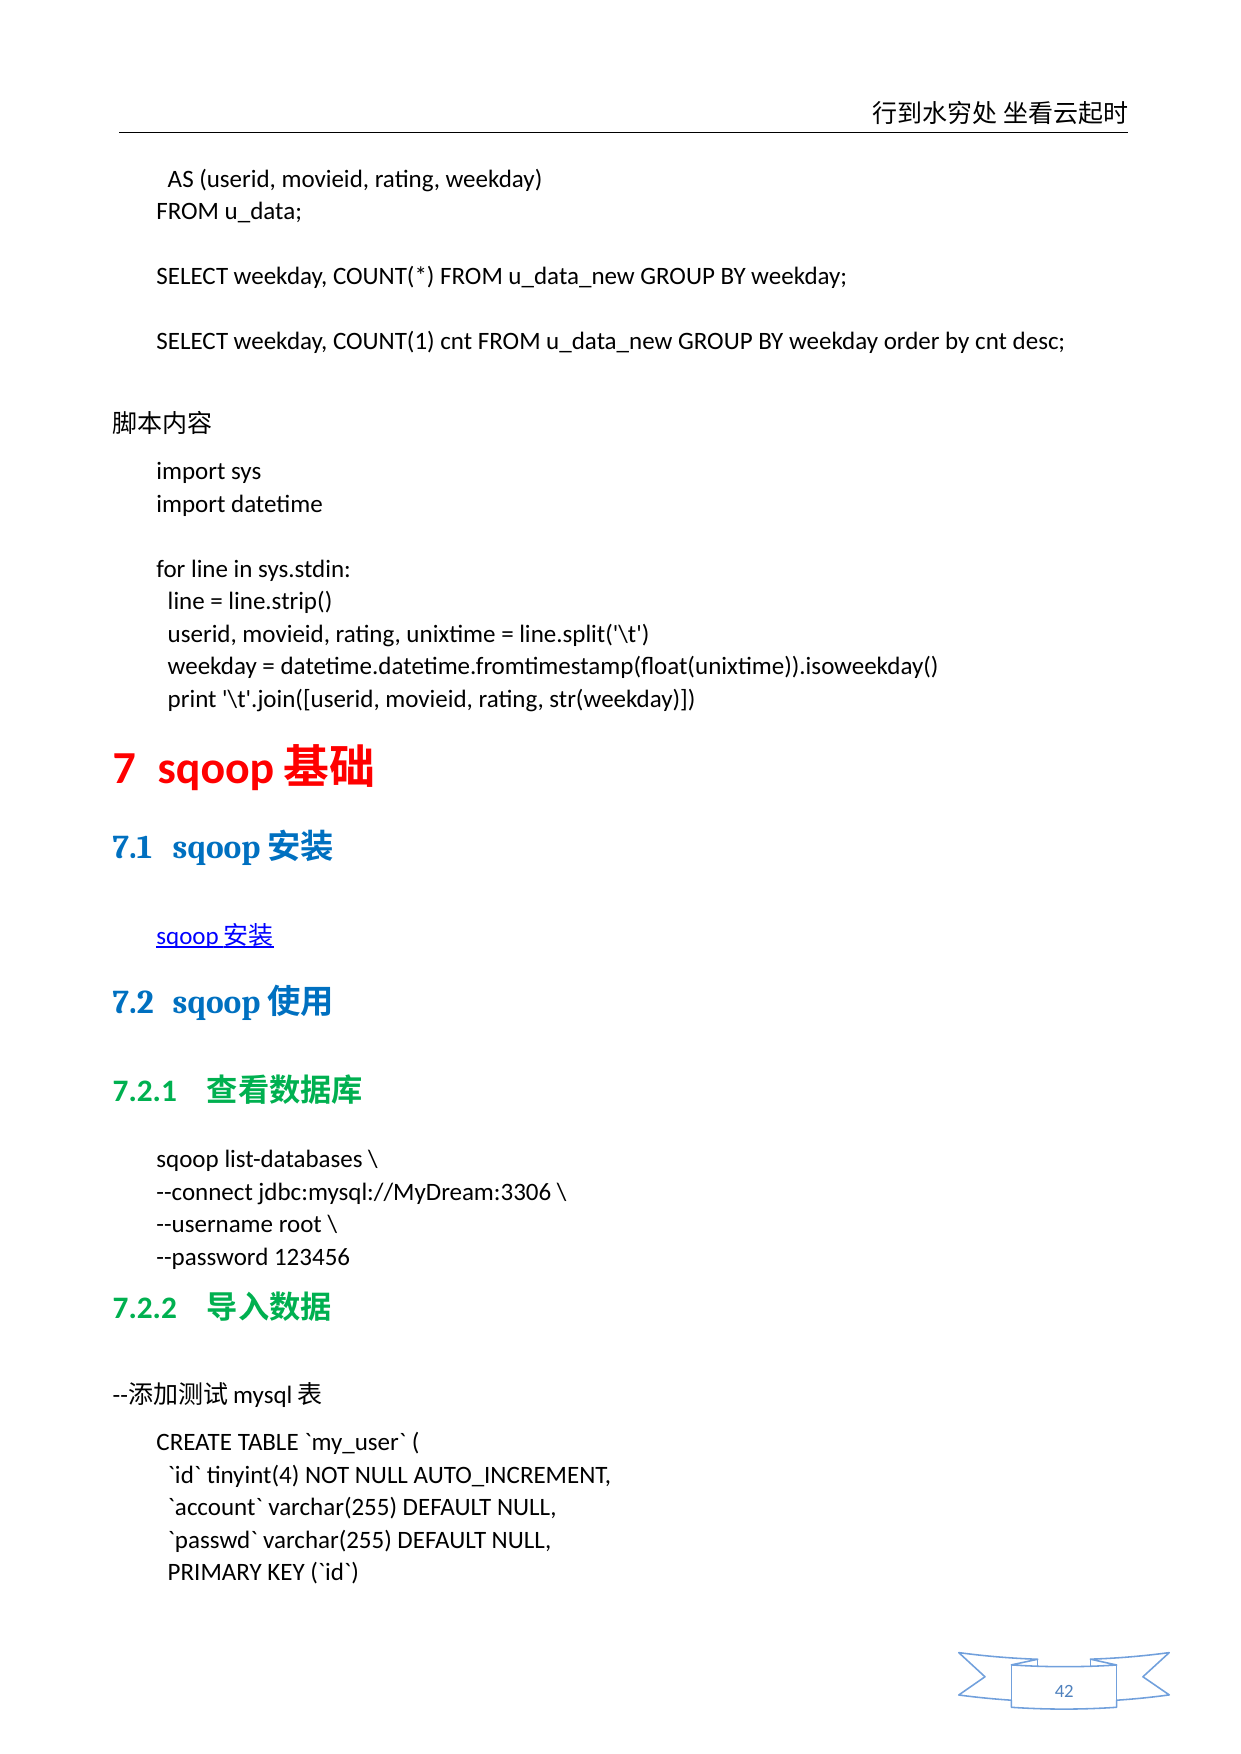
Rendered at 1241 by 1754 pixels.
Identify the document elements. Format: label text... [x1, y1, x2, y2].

text userid, movieid, rating, unixtime = line.split('\t') [156, 617, 1128, 649]
text PRIMARY KEY (`id`) [156, 1555, 1128, 1588]
text --connect jdbc:mysql://MyDream:3306 \ [156, 1175, 1128, 1208]
text sqoop安装 [156, 901, 1128, 966]
subtitle sqoop使用 [112, 966, 1128, 1031]
text --username root \ [156, 1208, 1128, 1240]
text CREATE TABLE `my_user` ( [156, 1425, 1128, 1458]
text FROM u_data; [156, 194, 1128, 227]
text --password 123456 [156, 1240, 1128, 1273]
subtitle 查看数据库 [112, 1055, 1128, 1120]
subtitle 导入数据 [112, 1273, 1128, 1338]
text `passwd` varchar(255) DEFAULT NULL, [156, 1523, 1128, 1555]
subtitle sqoop基础 [112, 714, 1128, 812]
text weekday = datetime.datetime.fromtimestamp(float(unixtime)).isoweekday() [156, 649, 1128, 682]
text `account` varchar(255) DEFAULT NULL, [156, 1490, 1128, 1523]
text for line in sys.stdin: [156, 552, 1128, 584]
text import sys [119, 454, 1128, 487]
text import datetime [156, 487, 1128, 519]
text print '\t'.join([userid, movieid, rating, str(weekday)]) [156, 682, 1128, 714]
text AS (userid, movieid, rating, weekday) [156, 162, 1128, 194]
text --添加测试mysql表 [112, 1360, 1128, 1425]
text sqoop list-databases \ [156, 1143, 1128, 1175]
text line = line.strip() [156, 584, 1128, 617]
text `id` tinyint(4) NOT NULL AUTO_INCREMENT, [156, 1458, 1128, 1490]
text 脚本内容 [112, 389, 1128, 454]
text SELECT weekday, COUNT(1) cnt FROM u_data_new GROUP BY weekday order by cnt desc; [156, 324, 1128, 357]
text SELECT weekday, COUNT(*) FROM u_data_new GROUP BY weekday; [156, 259, 1128, 292]
subtitle sqoop安装 [112, 812, 1128, 877]
